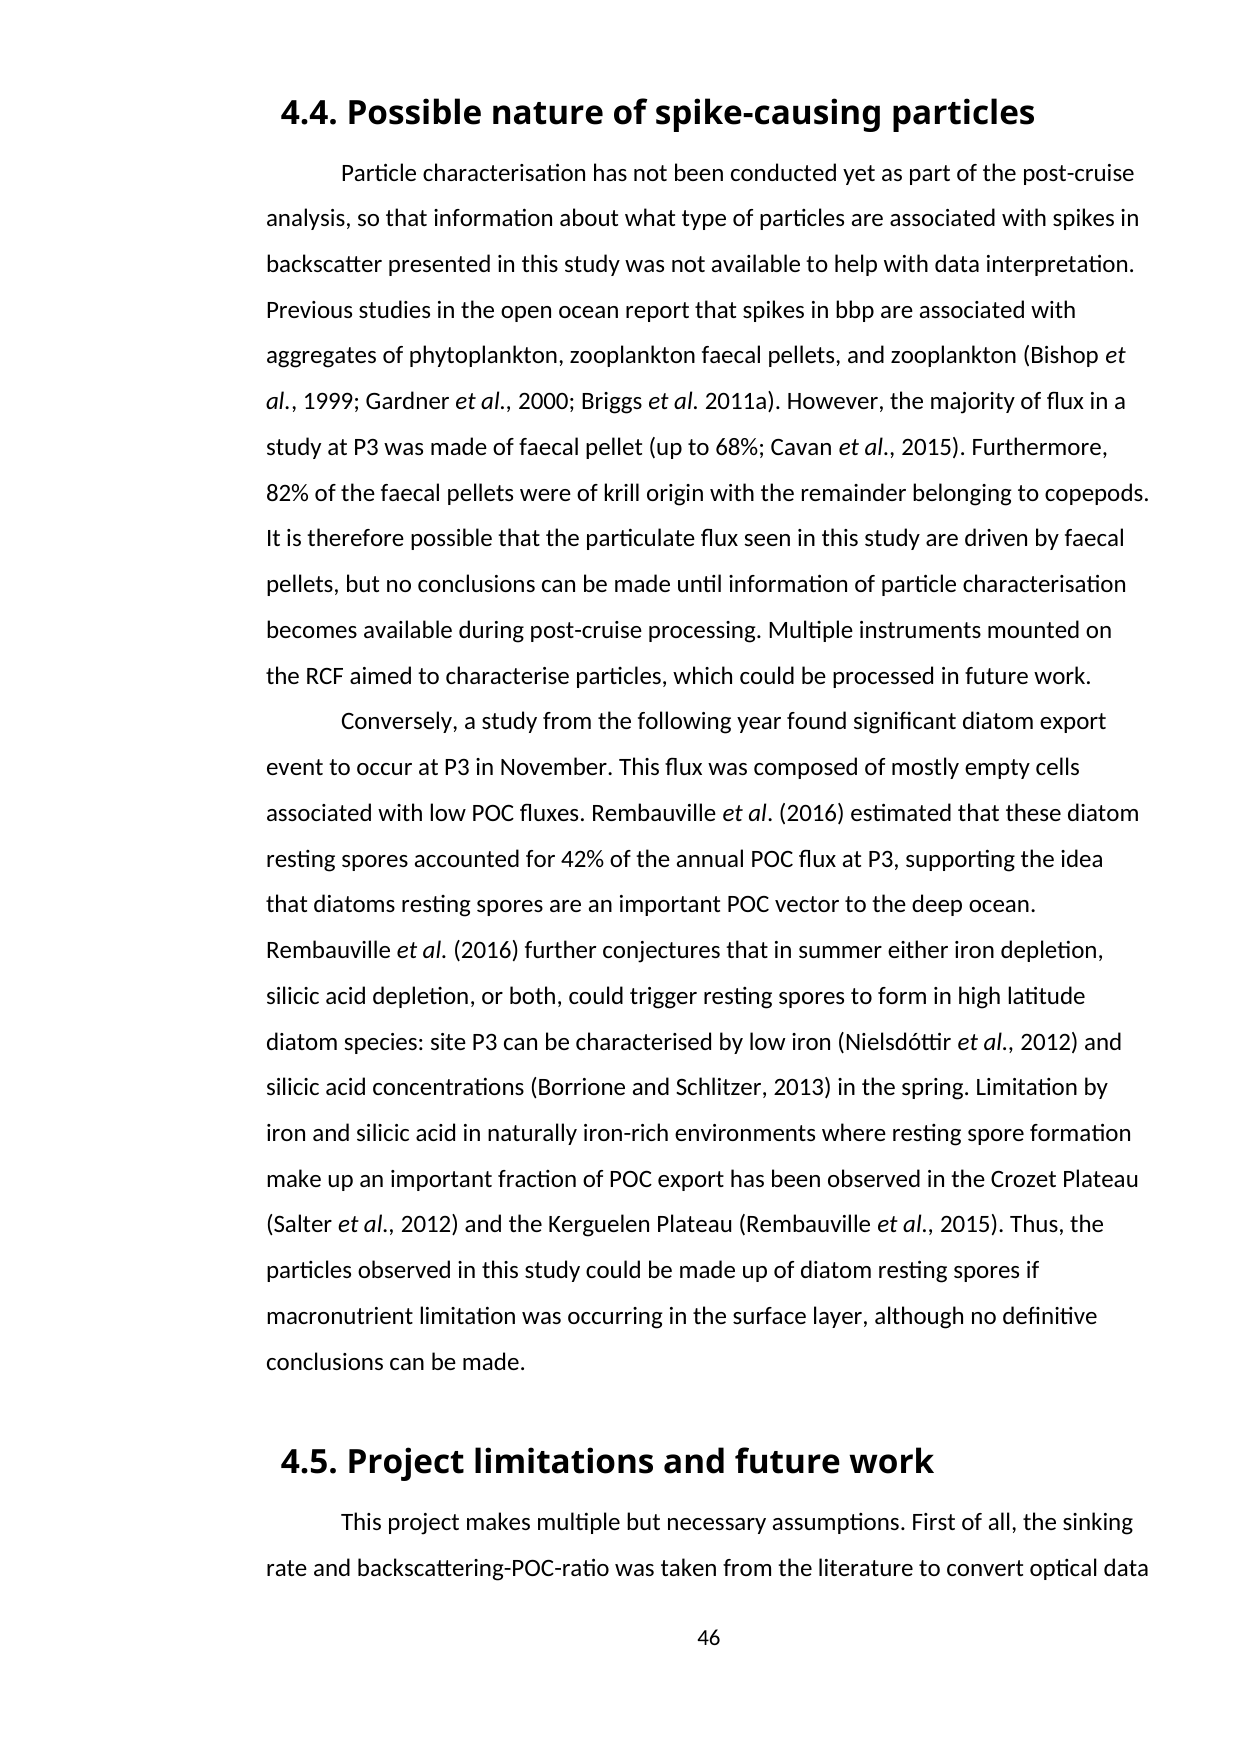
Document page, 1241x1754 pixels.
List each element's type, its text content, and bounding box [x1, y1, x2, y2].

text Particle characterisation has not been conducted yet as part of the post-cruise analysis, so that information about what type of particles are associated with spikes in backscatter presented in this study was not available to help with data interpretation. Previous studies in the open ocean report that spikes in bbp are associated with aggregates of phytoplankton, zooplankton faecal pellets, and zooplankton (Bishop et al., 1999; Gardner et al., 2000; Briggs et al. 2011a). However, the majority of flux in a study at P3 was made of faecal pellet (up to 68%; Cavan et al., 2015). Furthermore, 82% of the faecal pellets were of krill origin with the remainder belonging to copepods. It is therefore possible that the particulate flux seen in this study are driven by faecal pellets, but no conclusions can be made until information of particle characterisation becomes available during post-cruise processing. Multiple instruments mounted on the RCF aimed to characterise particles, which could be processed in future work. [266, 157, 1152, 690]
text Conversely, a study from the following year found significant diatom export event to occur at P3 in November. This flux was composed of mostly empty cells associated with low POC fluxes. Rembauville et al. (2016) estimated that these diatom resting spores accounted for 42% of the annual POC flux at P3, supporting the idea that diatoms resting spores are an important POC vector to the deep ocean. Rembauville et al. (2016) further conjectures that in summer either iron depletion, silicic acid depletion, or both, could trigger resting spores to form in high latitude diatom species: site P3 can be characterised by low iron (Nielsdóttir et al., 2012) and silicic acid concentrations (Borrione and Schlitzer, 2013) in the spring. Limitation by iron and silicic acid in naturally iron-rich environments where resting spore formation make up an important fraction of POC export has been observed in the Crozet Plateau (Salter et al., 2012) and the Kerguelen Plateau (Rembauville et al., 2015). Thus, the particles observed in this study could be made up of diatom resting spores if macronutrient limitation was occurring in the surface layer, although no definitive conclusions can be made. [266, 706, 1152, 1376]
subtitle 4.4. Possible nature of spike-causing particles [281, 89, 1152, 134]
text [266, 1506, 1152, 1583]
subtitle 4.5. Project limitations and future work [281, 1438, 1152, 1484]
